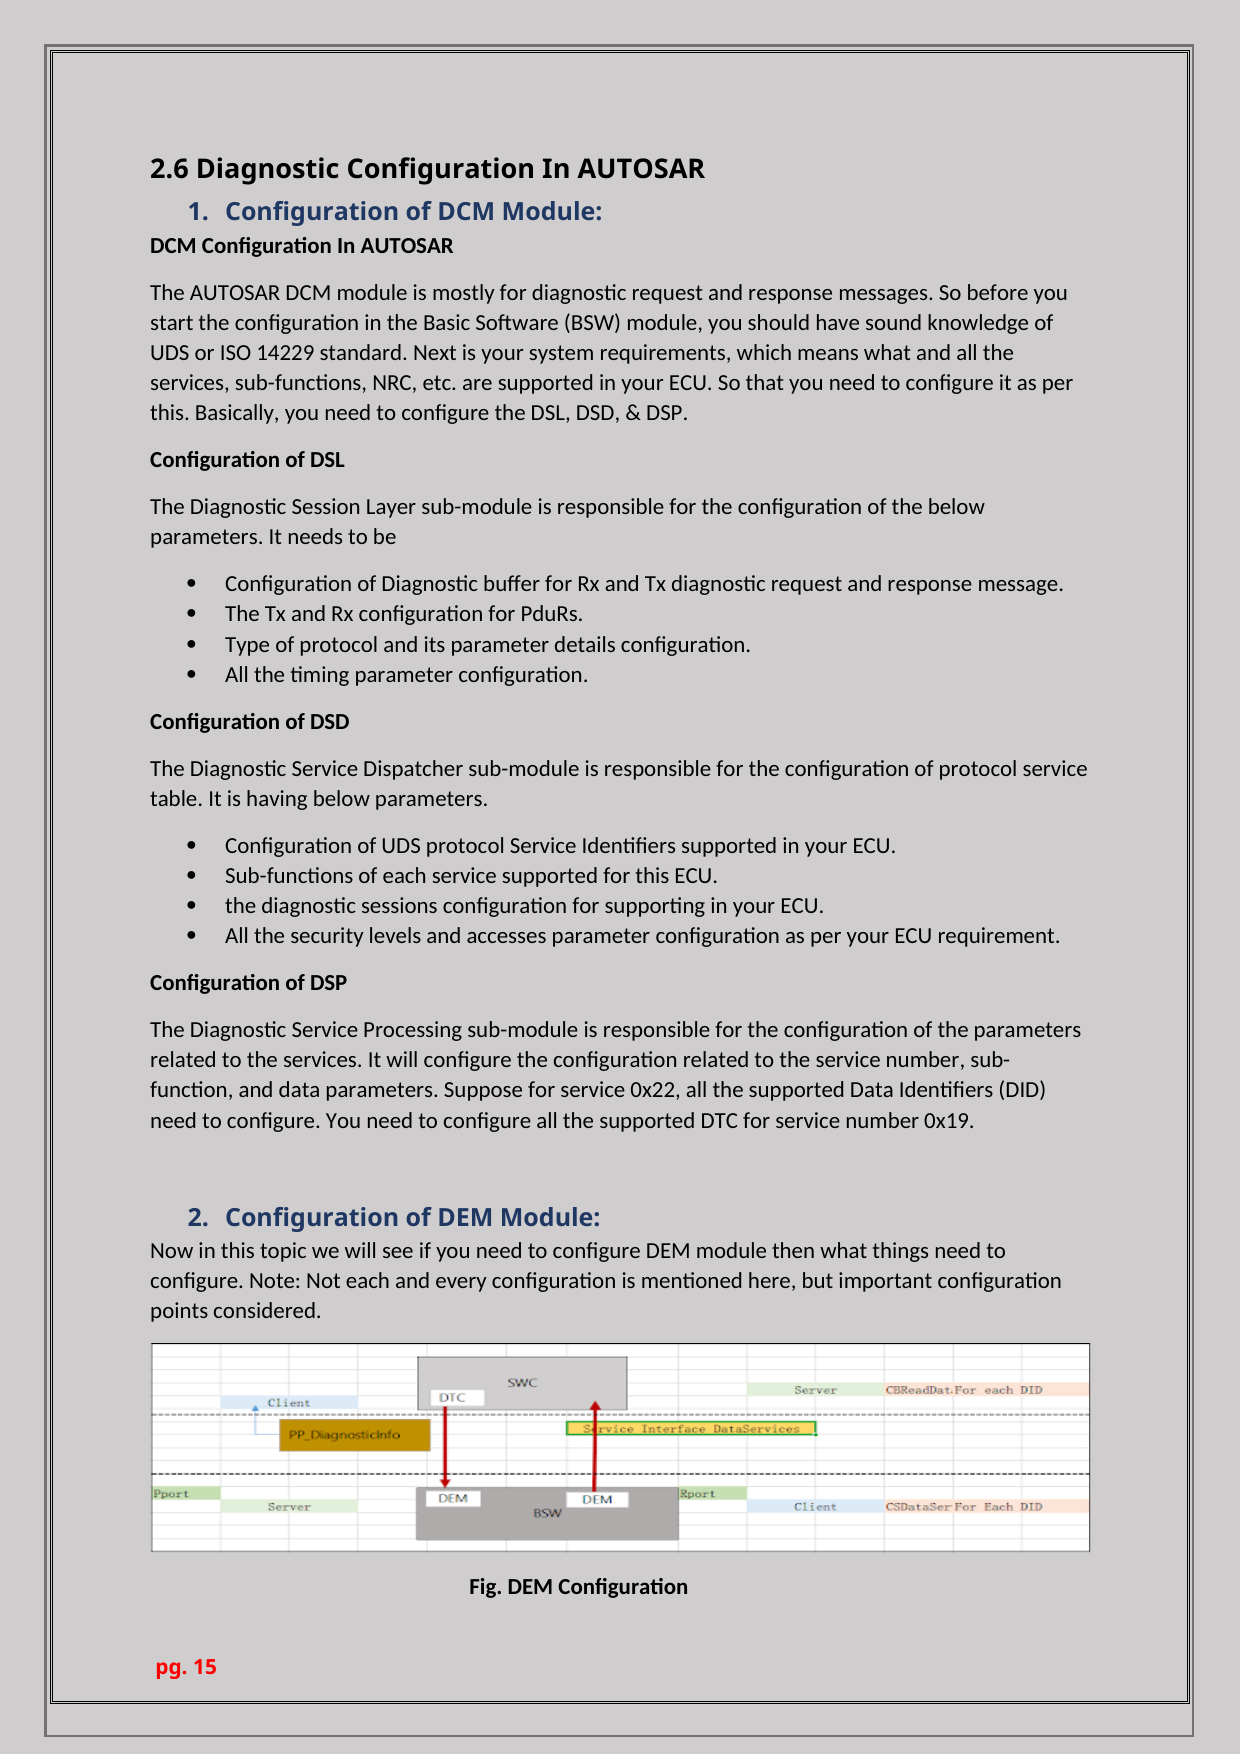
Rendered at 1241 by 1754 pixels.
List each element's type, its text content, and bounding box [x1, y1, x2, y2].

subtitle Configuration of DCM Module: [187, 194, 1090, 228]
list The Tx and Rx configuration for PduRs. [187, 599, 1090, 627]
text The Diagnostic Service Dispatcher sub-module is responsible for the configuration of protocol service table. It is having below parameters. [150, 754, 1090, 812]
list Configuration of Diagnostic buffer for Rx and Tx diagnostic request and response message. [187, 569, 1090, 597]
text Configuration of DSP [150, 968, 1090, 996]
text The AUTOSAR DCM module is mostly for diagnostic request and response messages. So before you start the configuration in the Basic Software (BSW) module, you should have sound knowledge of UDS or ISO 14229 standard. Next is your system requirements, which means what and all the services, sub-functions, NRC, etc. are supported in your ECU. So that you need to configure it as per this. Basically, you need to configure the DSL, DSD, & DSP. [150, 278, 1090, 426]
subtitle 2.6 Diagnostic Configuration In AUTOSAR [150, 150, 1090, 187]
text The Diagnostic Service Processing sub-module is responsible for the configuration of the parameters related to the services. It will configure the configuration related to the service number, sub-function, and data parameters. Suppose for service 0x22, all the supported Data Identifiers (DID) need to configure. You need to configure all the supported DTC for service number 0x19. [150, 1015, 1090, 1134]
picture [150, 1343, 1091, 1553]
text Configuration of DSD [150, 707, 1090, 735]
text DCM Configuration In AUTOSAR [150, 231, 1090, 259]
list Type of protocol and its parameter details configuration. [187, 630, 1090, 658]
text The Diagnostic Session Layer sub-module is responsible for the configuration of the below parameters. It needs to be [150, 492, 1090, 550]
list All the security levels and accesses parameter configuration as per your ECU requirement. [187, 921, 1090, 949]
list All the timing parameter configuration. [187, 660, 1090, 688]
list the diagnostic sessions configuration for supporting in your ECU. [187, 891, 1090, 919]
list Sub-functions of each service supported for this ECU. [187, 861, 1090, 889]
subtitle Configuration of DEM Module: [187, 1199, 1090, 1233]
text Configuration of DSL [150, 445, 1090, 473]
text Fig. DEM Configuration [150, 1572, 1090, 1600]
list Configuration of UDS protocol Service Identifiers supported in your ECU. [187, 831, 1090, 859]
text Now in this topic we will see if you need to configure DEM module then what things need to configure. Note: Not each and every configuration is mentioned here, but important configuration points considered. [150, 1236, 1090, 1325]
